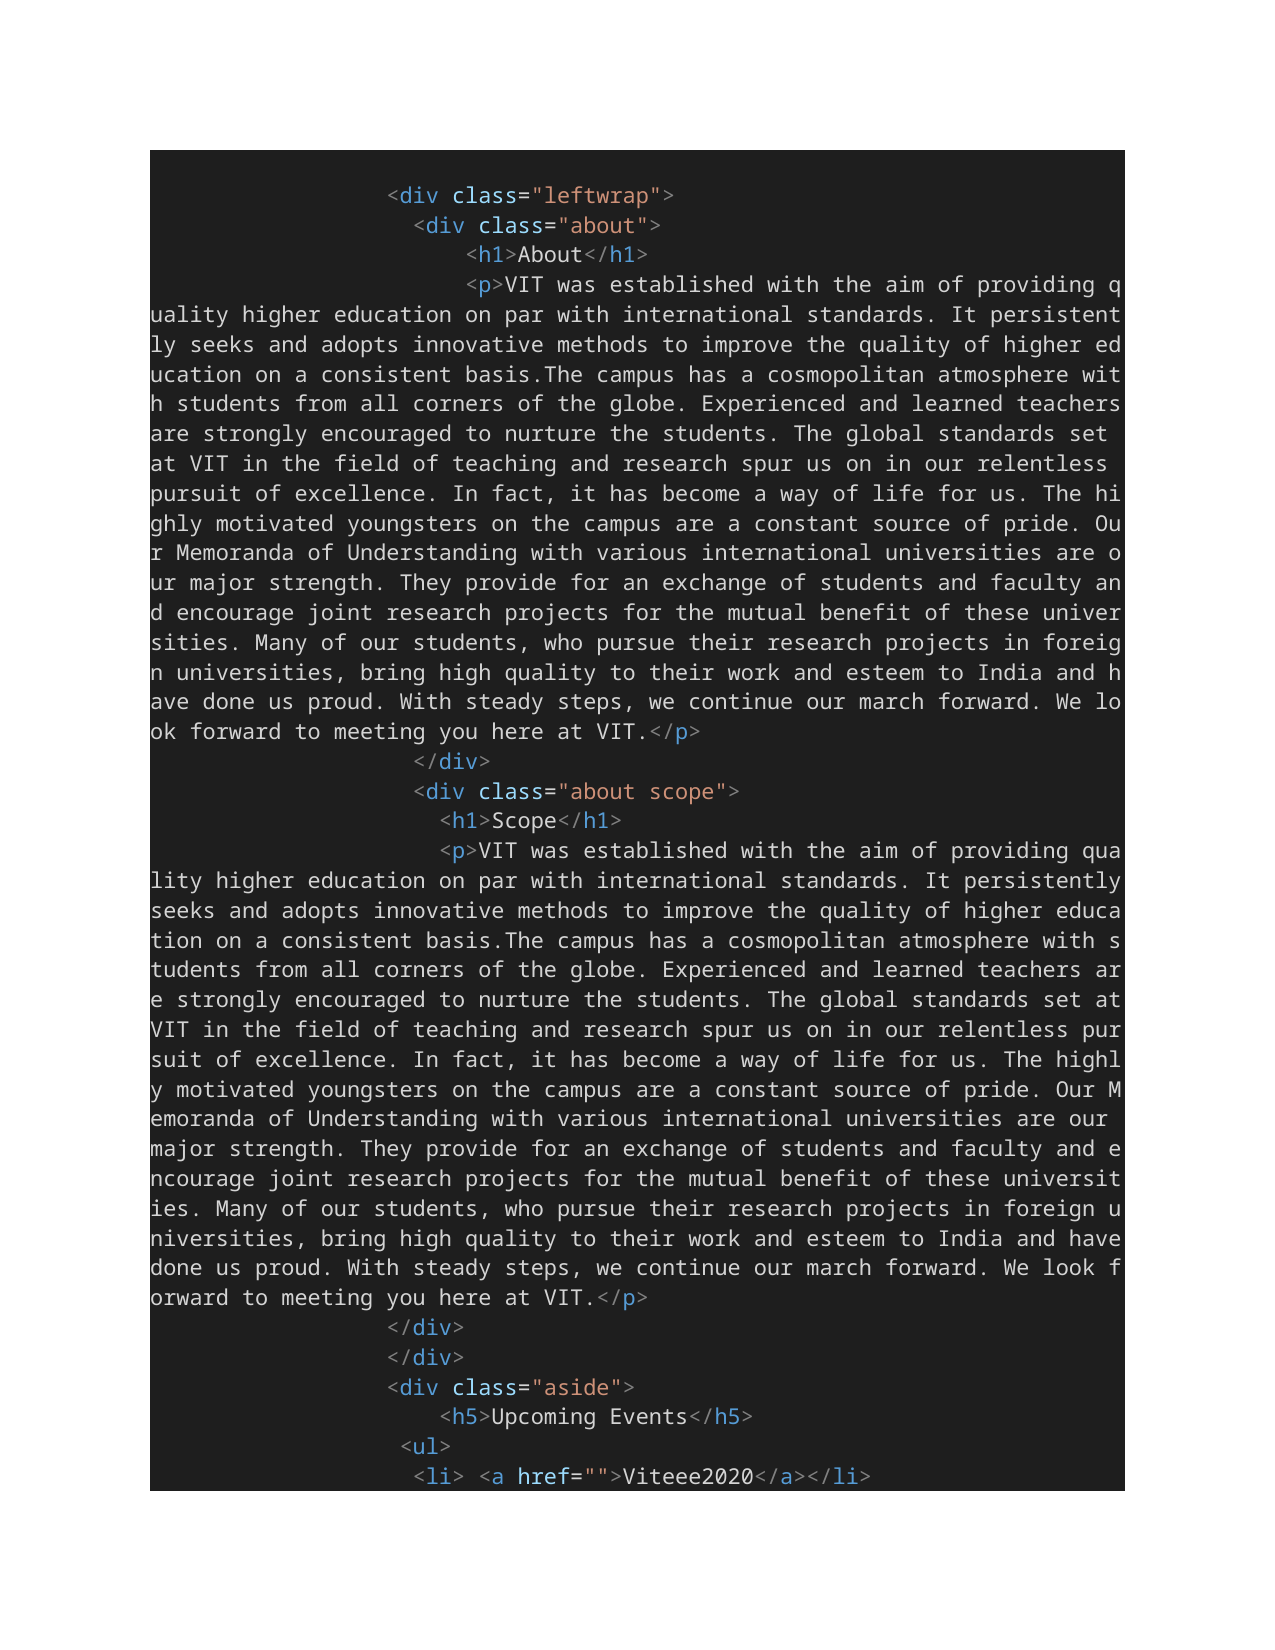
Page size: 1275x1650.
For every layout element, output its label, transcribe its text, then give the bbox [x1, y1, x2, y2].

text <h1>Scope</h1> [150, 805, 1125, 835]
text <li> <a href="">Viteee2020</a></li> [150, 1461, 1125, 1491]
text <ul> [150, 1431, 1125, 1461]
text <div class="aside"> [150, 1371, 1125, 1401]
text <h1>About</h1> [150, 239, 1125, 269]
text <div class="leftwrap"> [150, 180, 1125, 209]
text </div> [150, 1342, 1125, 1371]
text <div class="about scope"> [150, 776, 1125, 805]
text <h5>Upcoming Events</h5> [150, 1401, 1125, 1431]
text <div class="about"> [150, 209, 1125, 239]
text <p>VIT was established with the aim of providing quality higher education on par with international standards. It persistently seeks and adopts innovative methods to improve the quality of higher education on a consistent basis.The campus has a cosmopolitan atmosphere with students from all corners of the globe. Experienced and learned teachers are strongly encouraged to nurture the students. The global standards set at VIT in the field of teaching and research spur us on in our relentless pursuit of excellence. In fact, it has become a way of life for us. The highly motivated youngsters on the campus are a constant source of pride. Our Memoranda of Understanding with various international universities are our major strength. They provide for an exchange of students and faculty and encourage joint research projects for the mutual benefit of these universities. Many of our students, who pursue their research projects in foreign universities, bring high quality to their work and esteem to India and have done us proud. With steady steps, we continue our march forward. We look forward to meeting you here at VIT.</p> [150, 269, 1125, 746]
text </div> [150, 746, 1125, 776]
text <p>VIT was established with the aim of providing quality higher education on par with international standards. It persistently seeks and adopts innovative methods to improve the quality of higher education on a consistent basis.The campus has a cosmopolitan atmosphere with students from all corners of the globe. Experienced and learned teachers are strongly encouraged to nurture the students. The global standards set at VIT in the field of teaching and research spur us on in our relentless pursuit of excellence. In fact, it has become a way of life for us. The highly motivated youngsters on the campus are a constant source of pride. Our Memoranda of Understanding with various international universities are our major strength. They provide for an exchange of students and faculty and encourage joint research projects for the mutual benefit of these universities. Many of our students, who pursue their research projects in foreign universities, bring high quality to their work and esteem to India and have done us proud. With steady steps, we continue our march forward. We look forward to meeting you here at VIT.</p> [150, 835, 1125, 1312]
text </div> [150, 1312, 1125, 1342]
